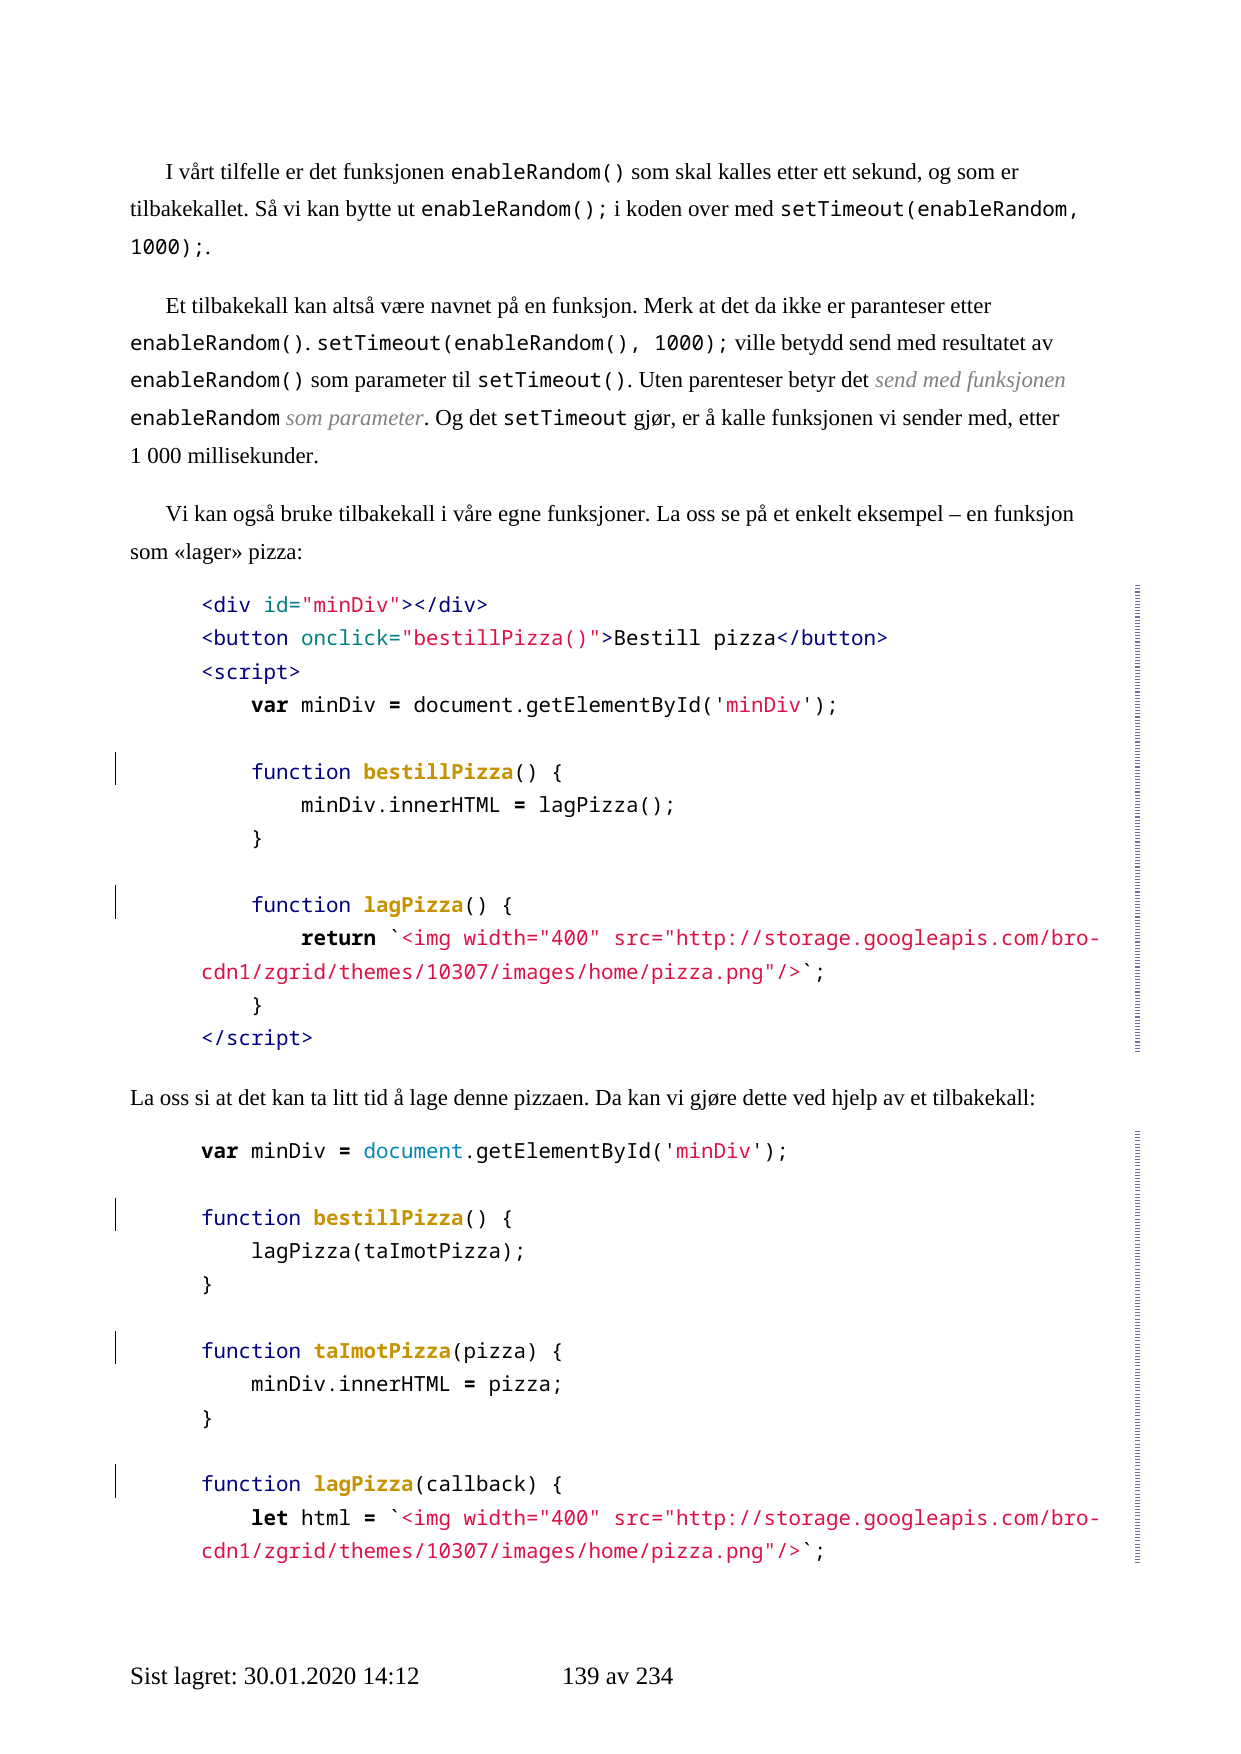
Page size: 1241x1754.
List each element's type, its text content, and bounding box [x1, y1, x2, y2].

text Et tilbakekall kan altså være navnet på en funksjon. Merk at det da ikke er paranteser etter enableRandom(). setTimeout(enableRandom(), 1000); ville betydd send med resultatet av enableRandom() som parameter til setTimeout(). Uten parenteser betyr det send med funksjonen enableRandom som parameter. Og det setTimeout gjør, er å kalle funksjonen vi sender med, etter 1 000 millisekunder. [130, 281, 1110, 468]
text I vårt tilfelle er det funksjonen enableRandom() som skal kalles etter ett sekund, og som er tilbakekallet. Så vi kan bytte ut enableRandom(); i koden over med setTimeout(enableRandom, 1000);. [130, 148, 1110, 260]
text La oss si at det kan ta litt tid å lage denne pizzaen. Da kan vi gjøre dette ved hjelp av et tilbakekall: [130, 1073, 1110, 1110]
text Vi kan også bruke tilbakekall i våre egne funksjoner. La oss se på et enkelt eksempel – en funksjon som «lager» pizza: [130, 489, 1110, 564]
text <div id="minDiv"></div> <button onclick="bestillPizza()">Bestill pizza</button> <script> var minDiv = document.getElementById('minDiv'); function bestillPizza() { minDiv.innerHTML = lagPizza(); } function lagPizza() { return `<img width="400" src="http://storage.googleapis.com/bro-cdn1/zgrid/themes/10307/images/home/pizza.png"/>`; } </script> [201, 585, 1140, 1052]
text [201, 1131, 1140, 1564]
